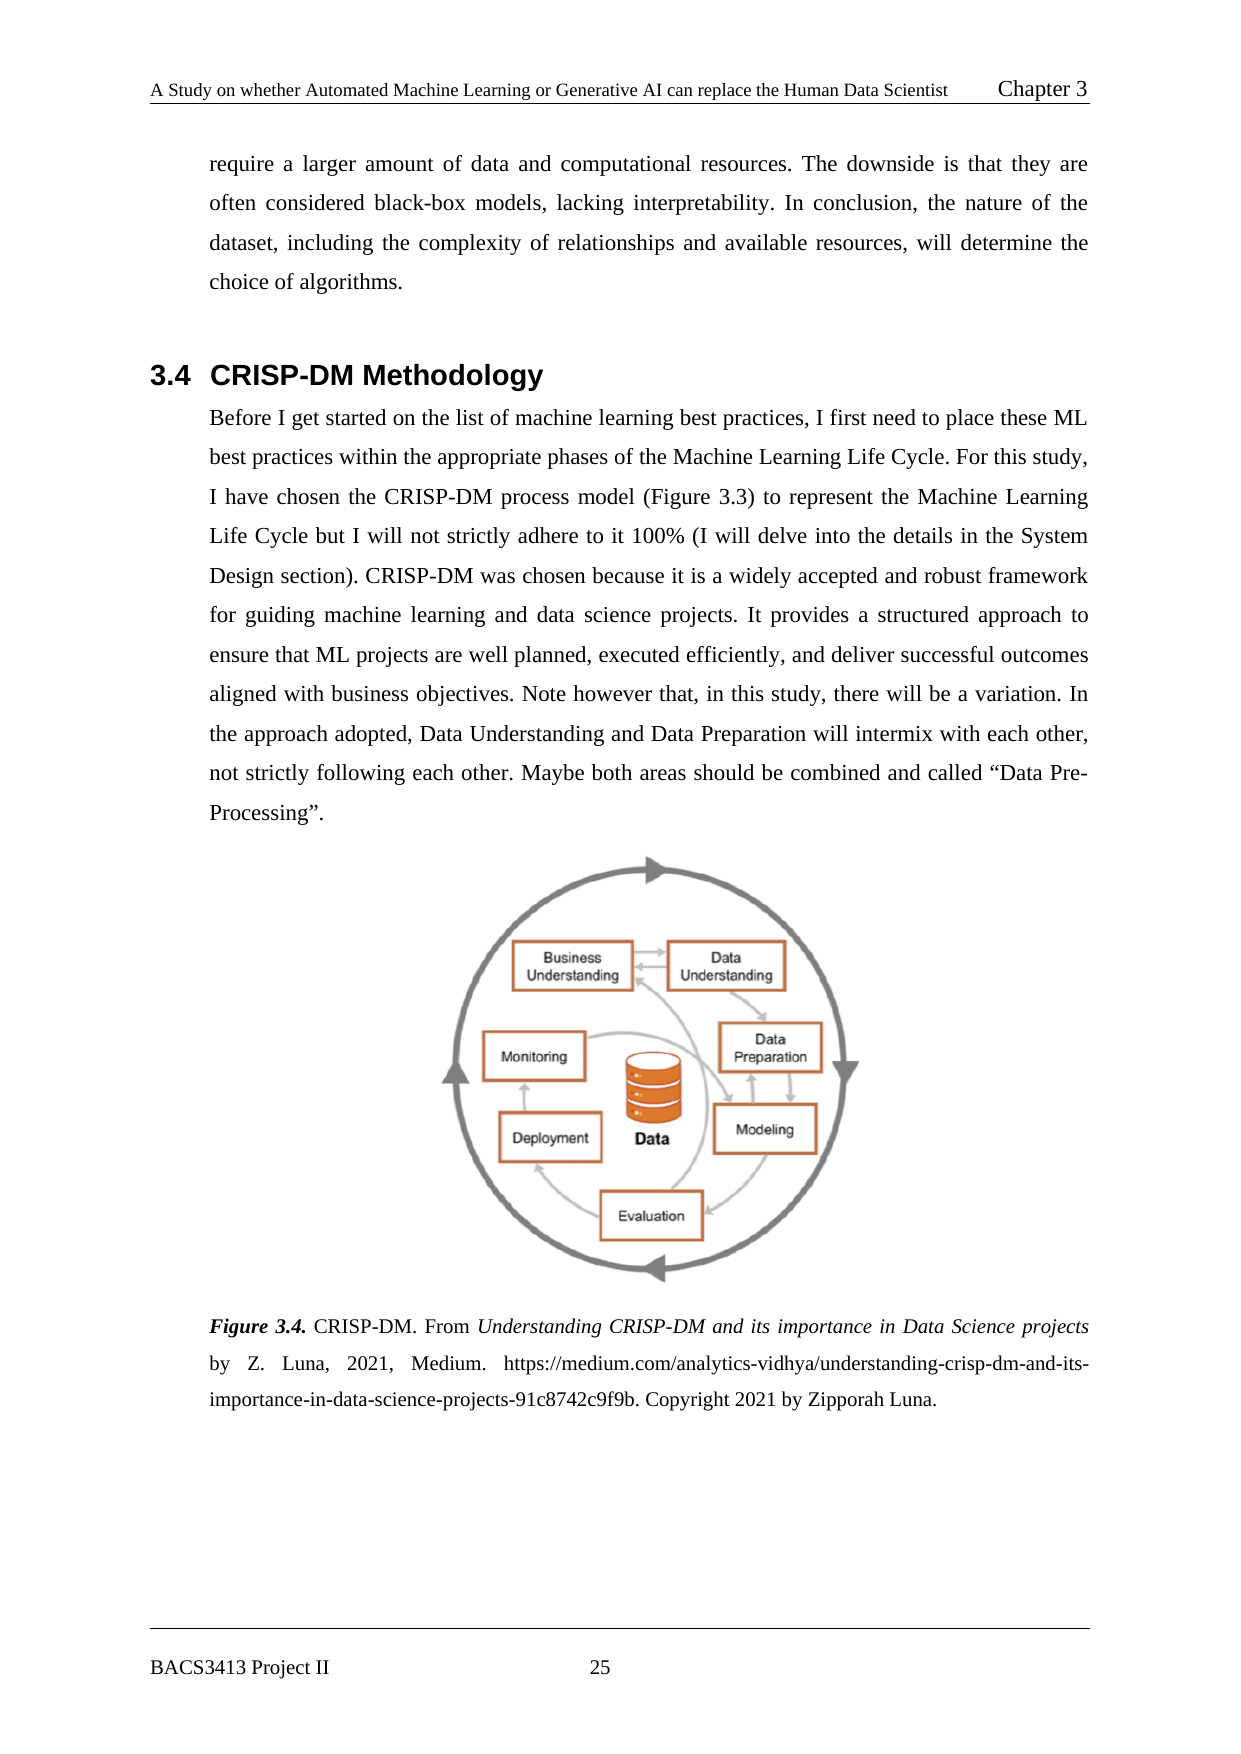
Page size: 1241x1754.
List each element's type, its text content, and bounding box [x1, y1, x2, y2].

subtitle CRISP-DM Methodology [150, 358, 1090, 391]
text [209, 150, 1090, 295]
picture [428, 850, 871, 1289]
text Before I get started on the list of machine learning best practices, I first need to place these ML best practices within the appropriate phases of the Machine Learning Life Cycle. For this study, I have chosen the CRISP-DM process model (Figure 3.3) to represent the Machine Learning Life Cycle but I will not strictly adhere to it 100% (I will delve into the details in the System Design section). CRISP-DM was chosen because it is a widely accepted and robust framework for guiding machine learning and data science projects. It provides a structured approach to ensure that ML projects are well planned, executed efficiently, and deliver successful outcomes aligned with business objectives. Note however that, in this study, there will be a variation. In the approach adopted, Data Understanding and Data Preparation will intermix with each other, not strictly following each other. Maybe both areas should be combined and called “Data Pre-Processing”. [209, 404, 1090, 825]
